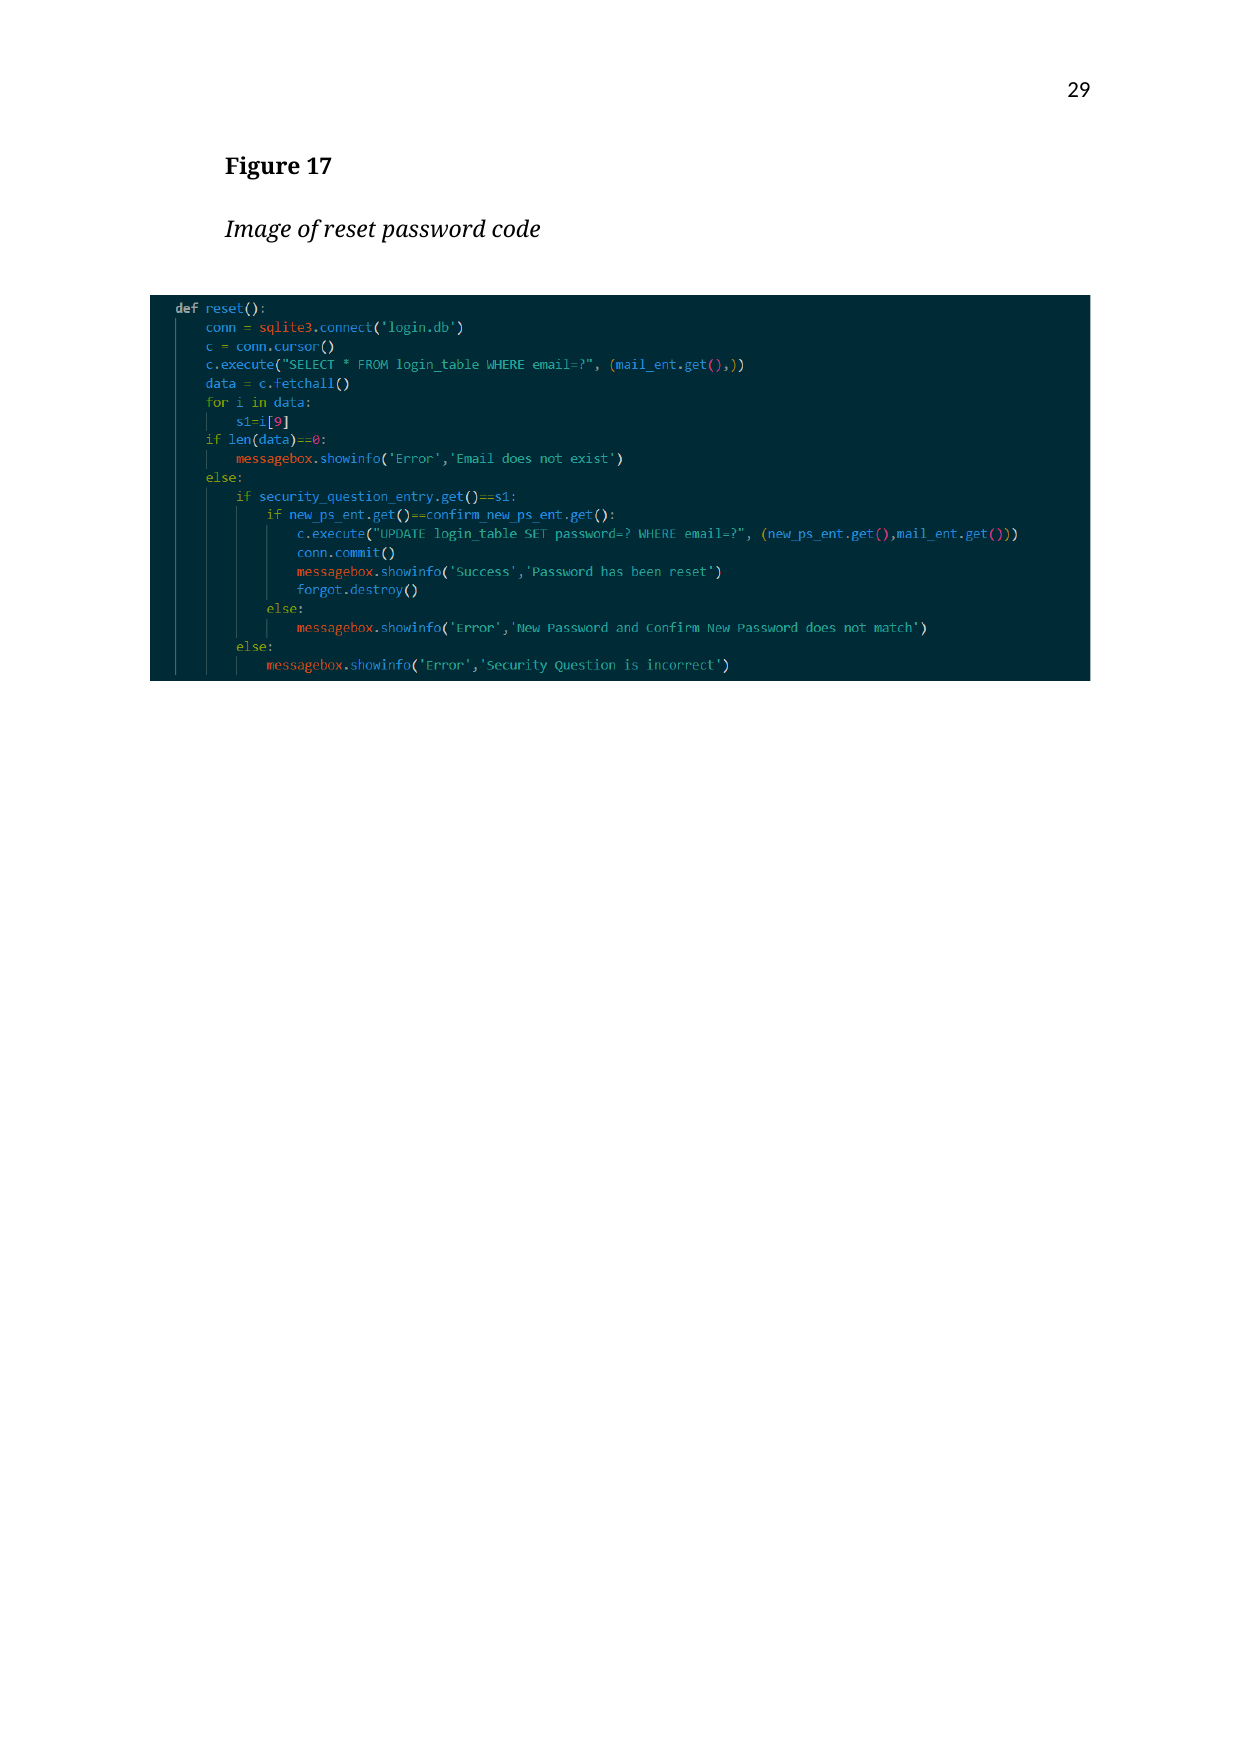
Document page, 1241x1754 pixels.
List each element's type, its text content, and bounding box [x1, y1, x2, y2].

picture [298, 626, 307, 631]
picture [237, 457, 245, 462]
text Image of reset password code [150, 212, 1090, 244]
subtitle Figure 17 [225, 150, 1090, 181]
picture [267, 663, 276, 669]
picture [298, 570, 307, 575]
picture [178, 303, 190, 312]
